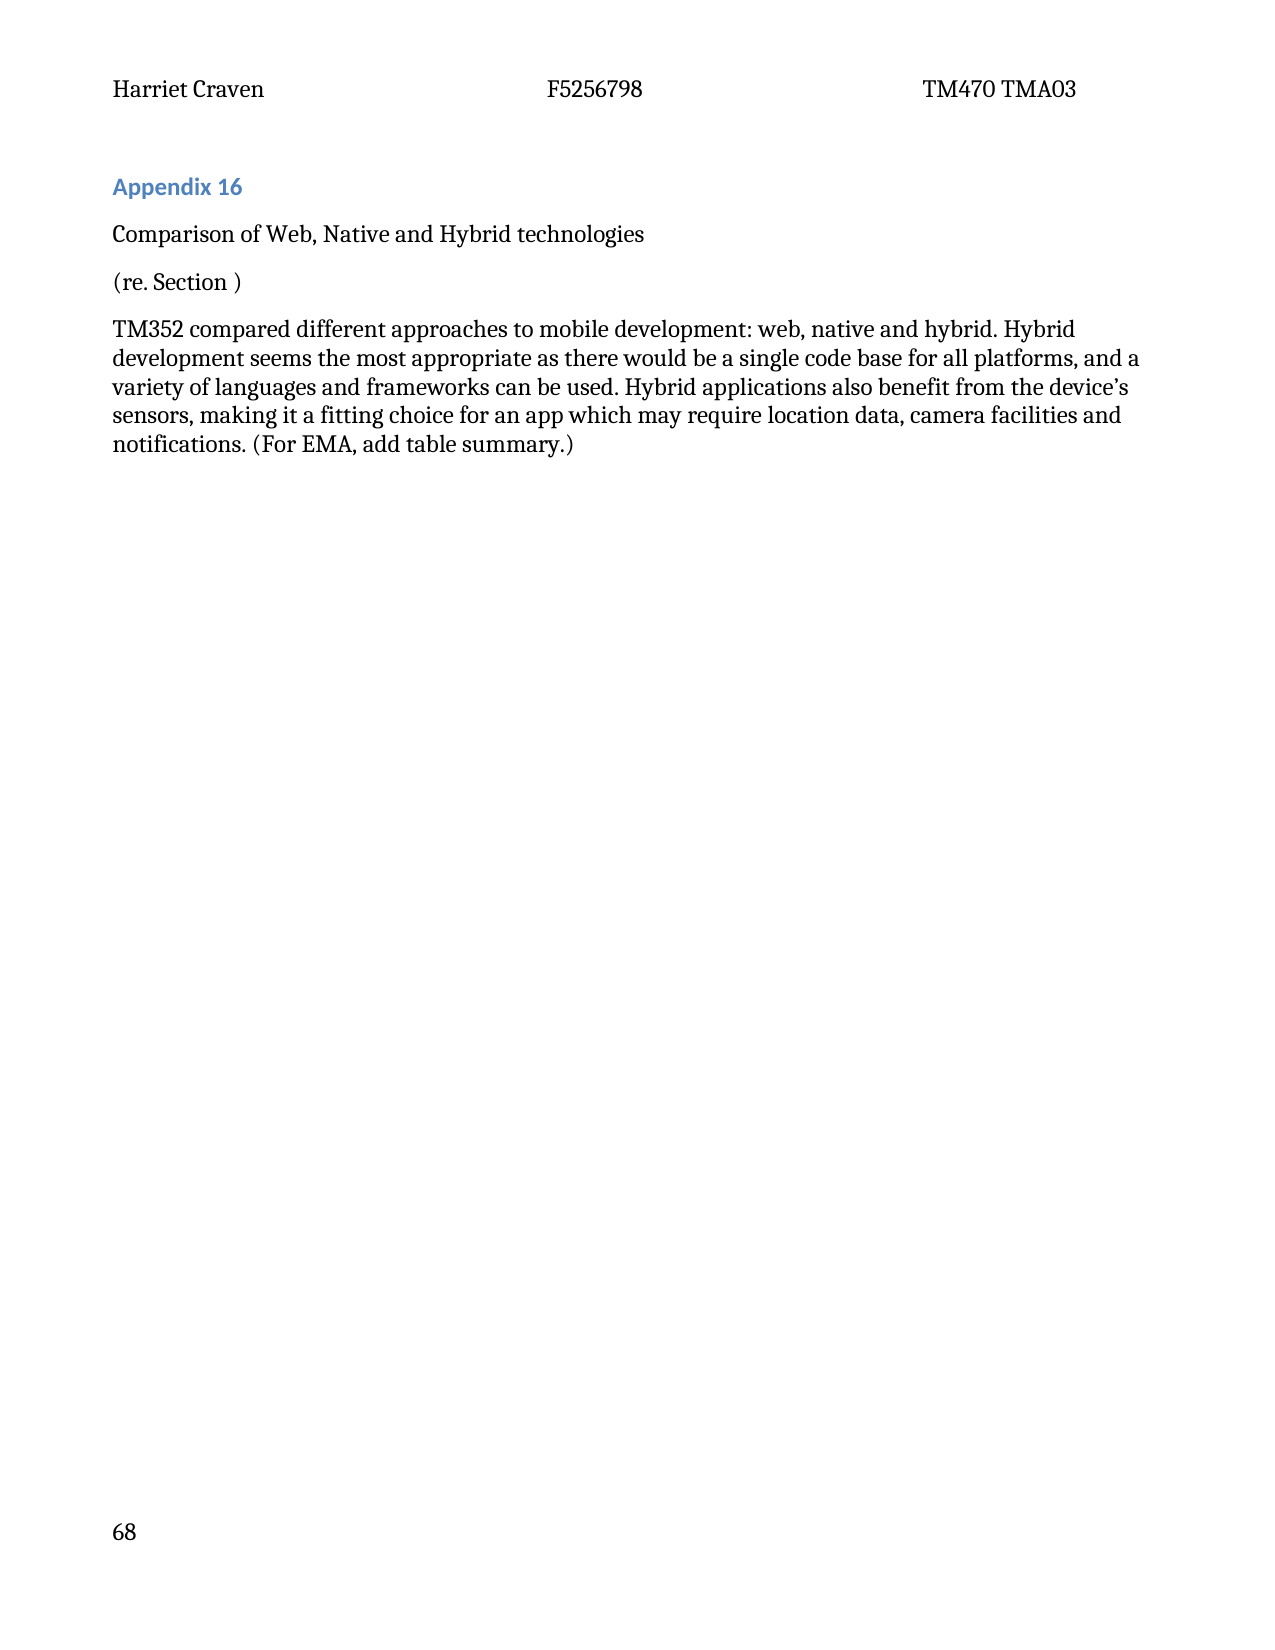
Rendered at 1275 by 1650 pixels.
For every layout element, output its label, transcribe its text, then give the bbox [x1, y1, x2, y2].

subtitle Appendix 16 [112, 171, 1162, 201]
text (re. Section ) [112, 268, 1162, 296]
text TM352 compared different approaches to mobile development: web, native and hybrid. Hybrid development seems the most appropriate as there would be a single code base for all platforms, and a variety of languages and frameworks can be used. Hybrid applications also benefit from the device’s sensors, making it a fitting choice for an app which may require location data, camera facilities and notifications. (For EMA, add table summary.) [112, 315, 1162, 459]
text Comparison of Web, Native and Hybrid technologies [112, 220, 1162, 249]
